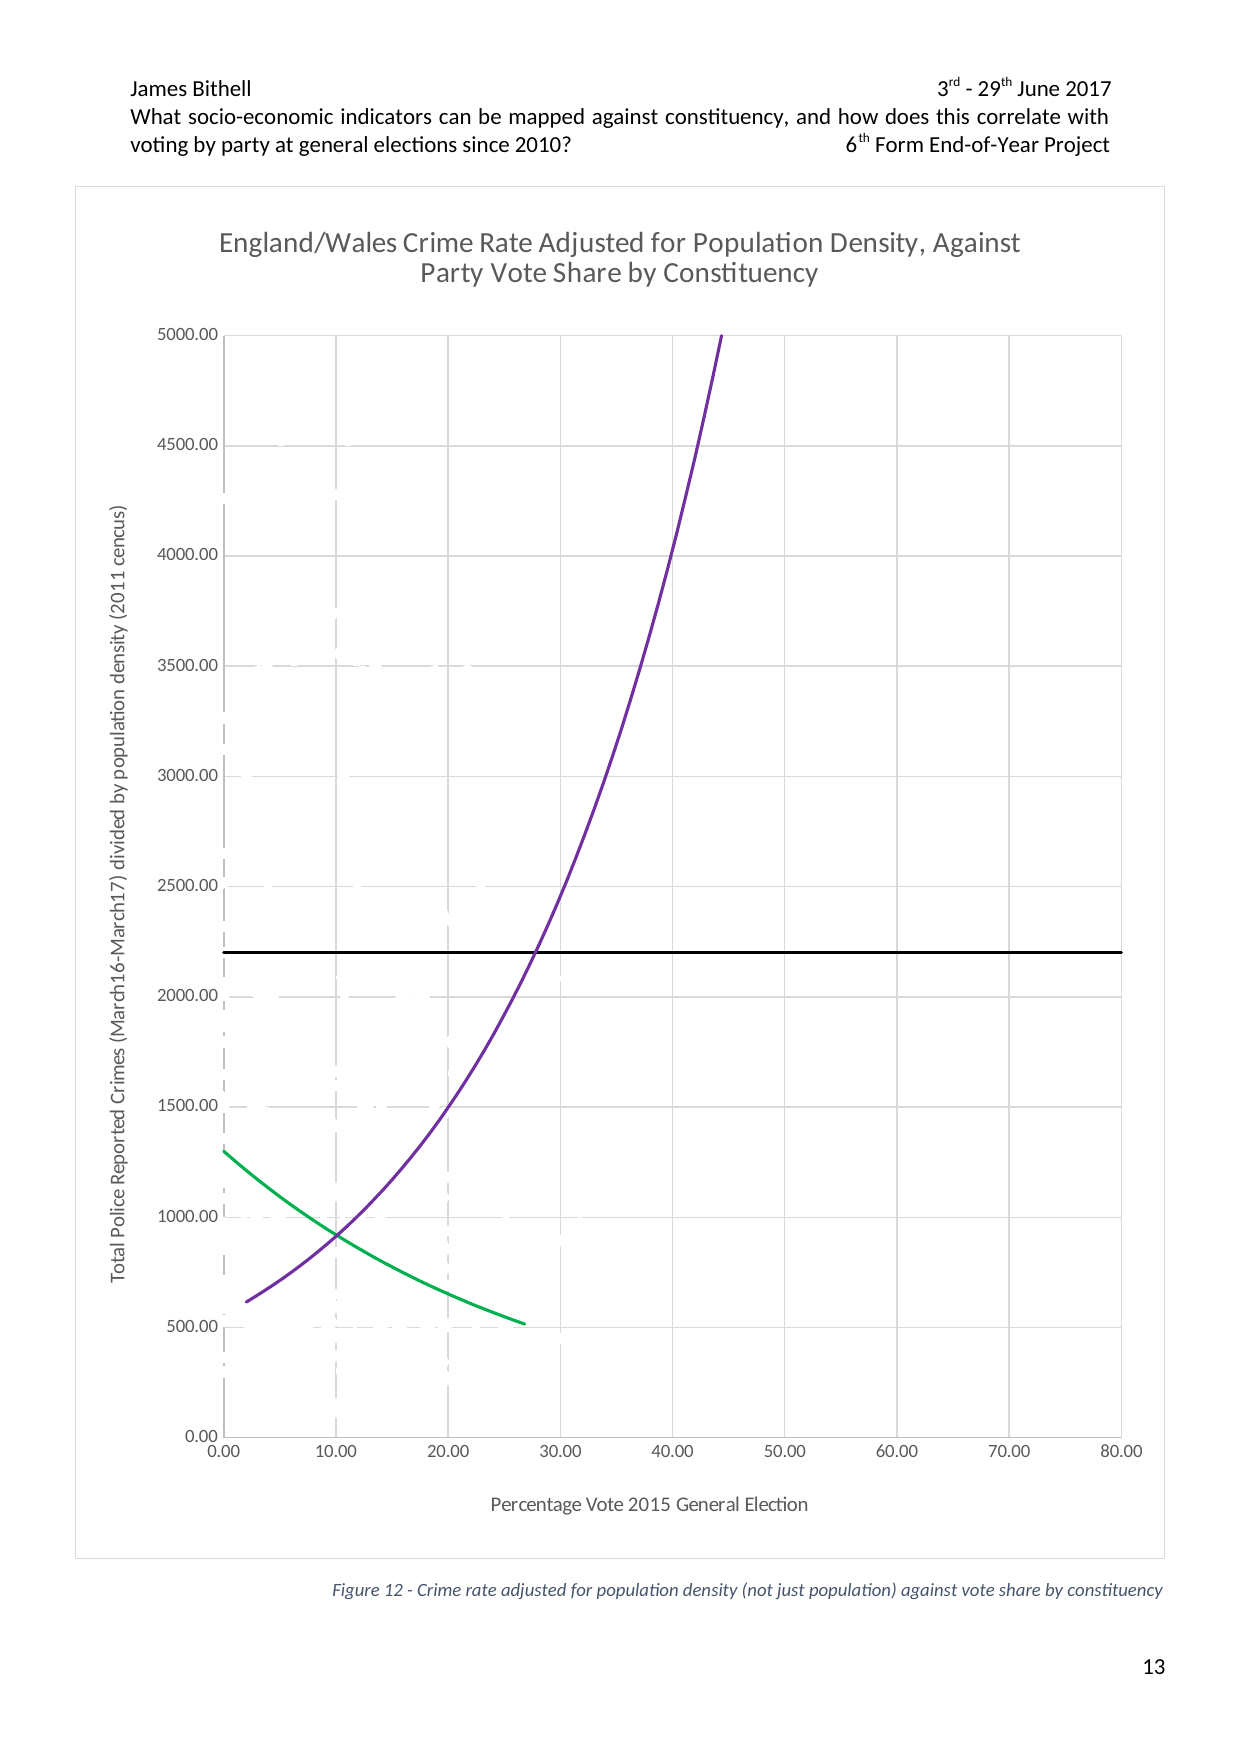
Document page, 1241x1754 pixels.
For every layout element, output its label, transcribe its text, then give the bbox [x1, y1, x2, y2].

text Figure 12 - Crime rate adjusted for population density (not just population) against vote share by constituency [75, 1578, 1165, 1601]
